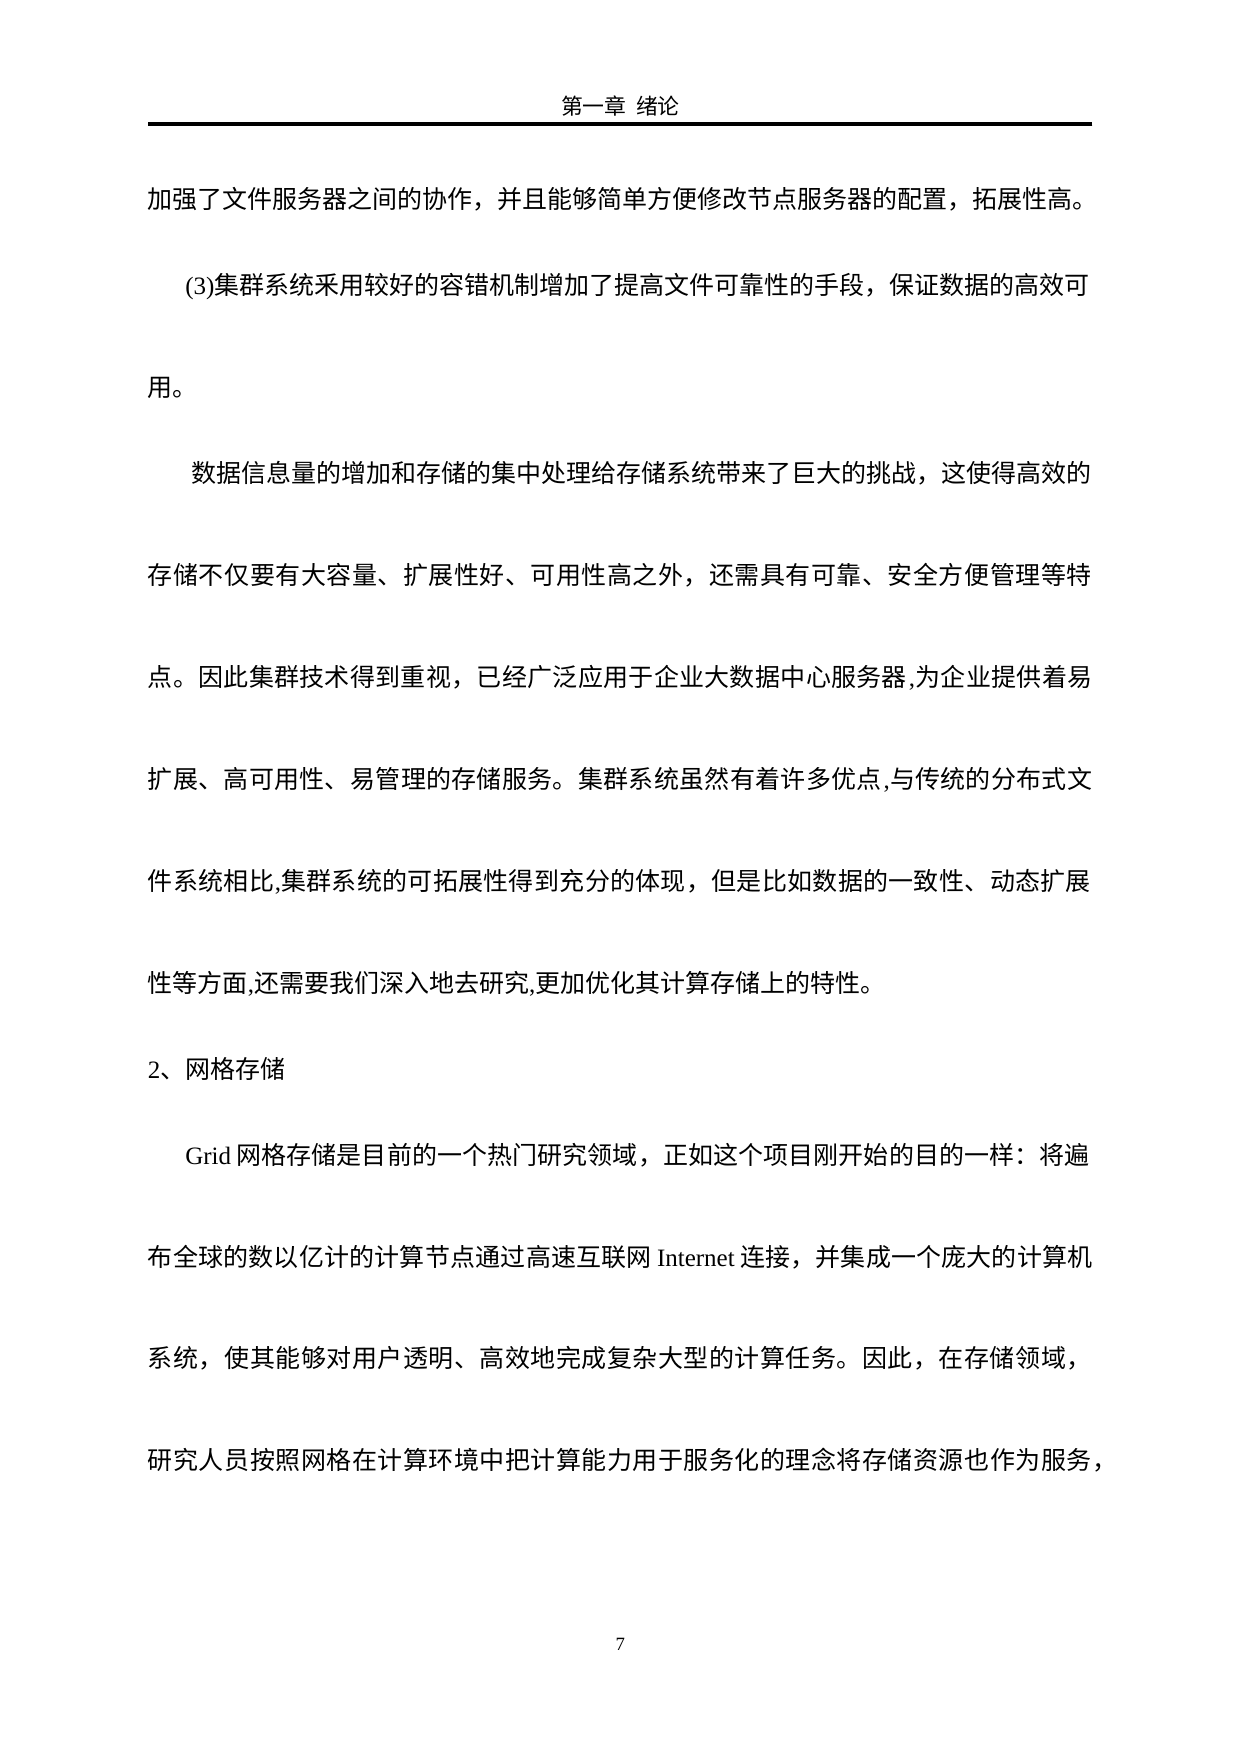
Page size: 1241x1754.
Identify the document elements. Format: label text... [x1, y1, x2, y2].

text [148, 1119, 1092, 1493]
text 2、网格存储 [148, 1033, 1092, 1101]
text (3)集群系统釆用较好的容错机制增加了提高文件可靠性的手段，保证数据的高效可用。 [148, 250, 1092, 420]
text 数据信息量的增加和存储的集中处理给存储系统带来了巨大的挑战，这使得高效的存储不仅要有大容量、扩展性好、可用性高之外，还需具有可靠、安全方便管理等特点。因此集群技术得到重视，已经广泛应用于企业大数据中心服务器,为企业提供着易扩展、高可用性、易管理的存储服务。集群系统虽然有着许多优点,与传统的分布式文件系统相比,集群系统的可拓展性得到充分的体现，但是比如数据的一致性、动态扩展性等方面,还需要我们深入地去研究,更加优化其计算存储上的特性。 [148, 438, 1092, 1015]
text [148, 164, 1092, 232]
